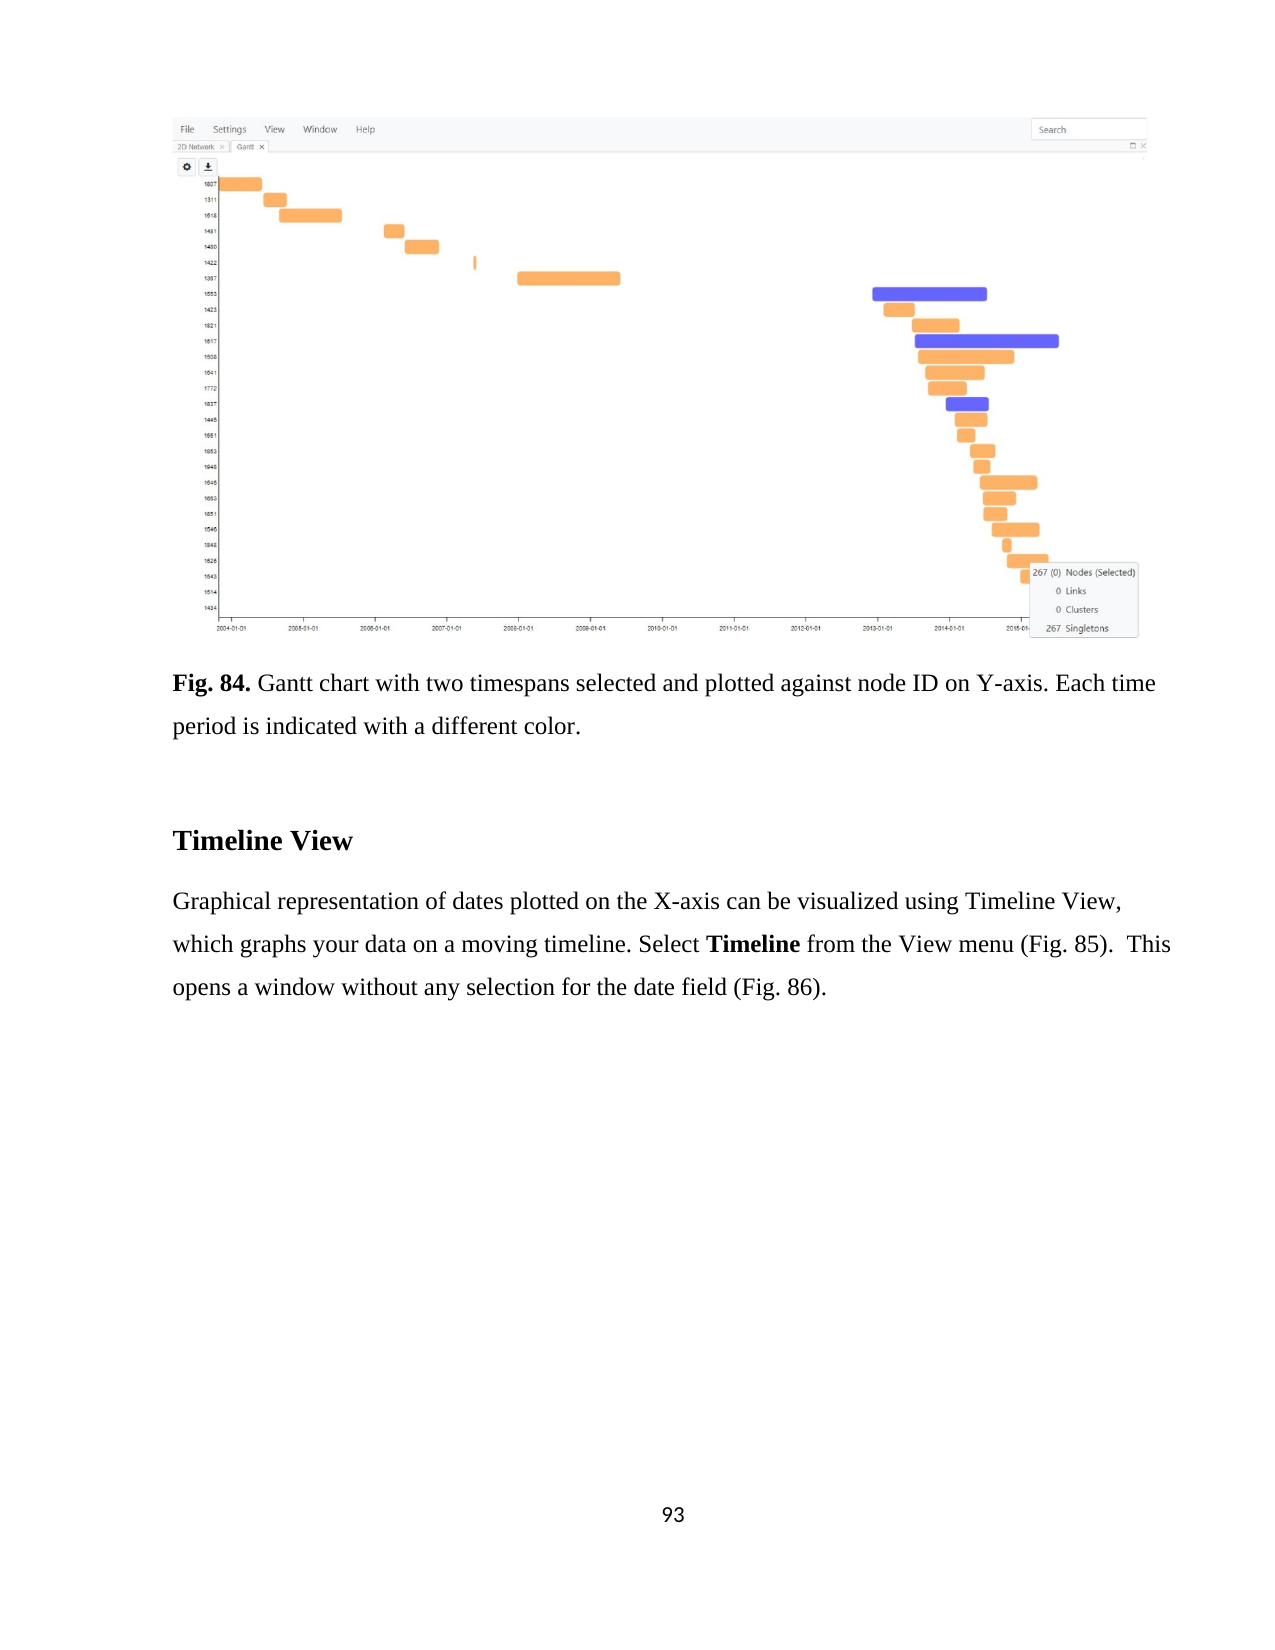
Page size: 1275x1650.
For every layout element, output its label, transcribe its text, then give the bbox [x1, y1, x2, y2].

text Fig. 84. Gantt chart with two timespans selected and plotted against node ID on Y-axis. Each time period is indicated with a different color. [172, 668, 1173, 739]
text Timeline View [172, 823, 1173, 856]
text Graphical representation of dates plotted on the X-axis can be visualized using Timeline View, which graphs your data on a moving timeline. Select Timeline from the View menu (Fig. 85). This opens a window without any selection for the date field (Fig. 86). [172, 886, 1173, 1001]
picture [172, 117, 1148, 641]
